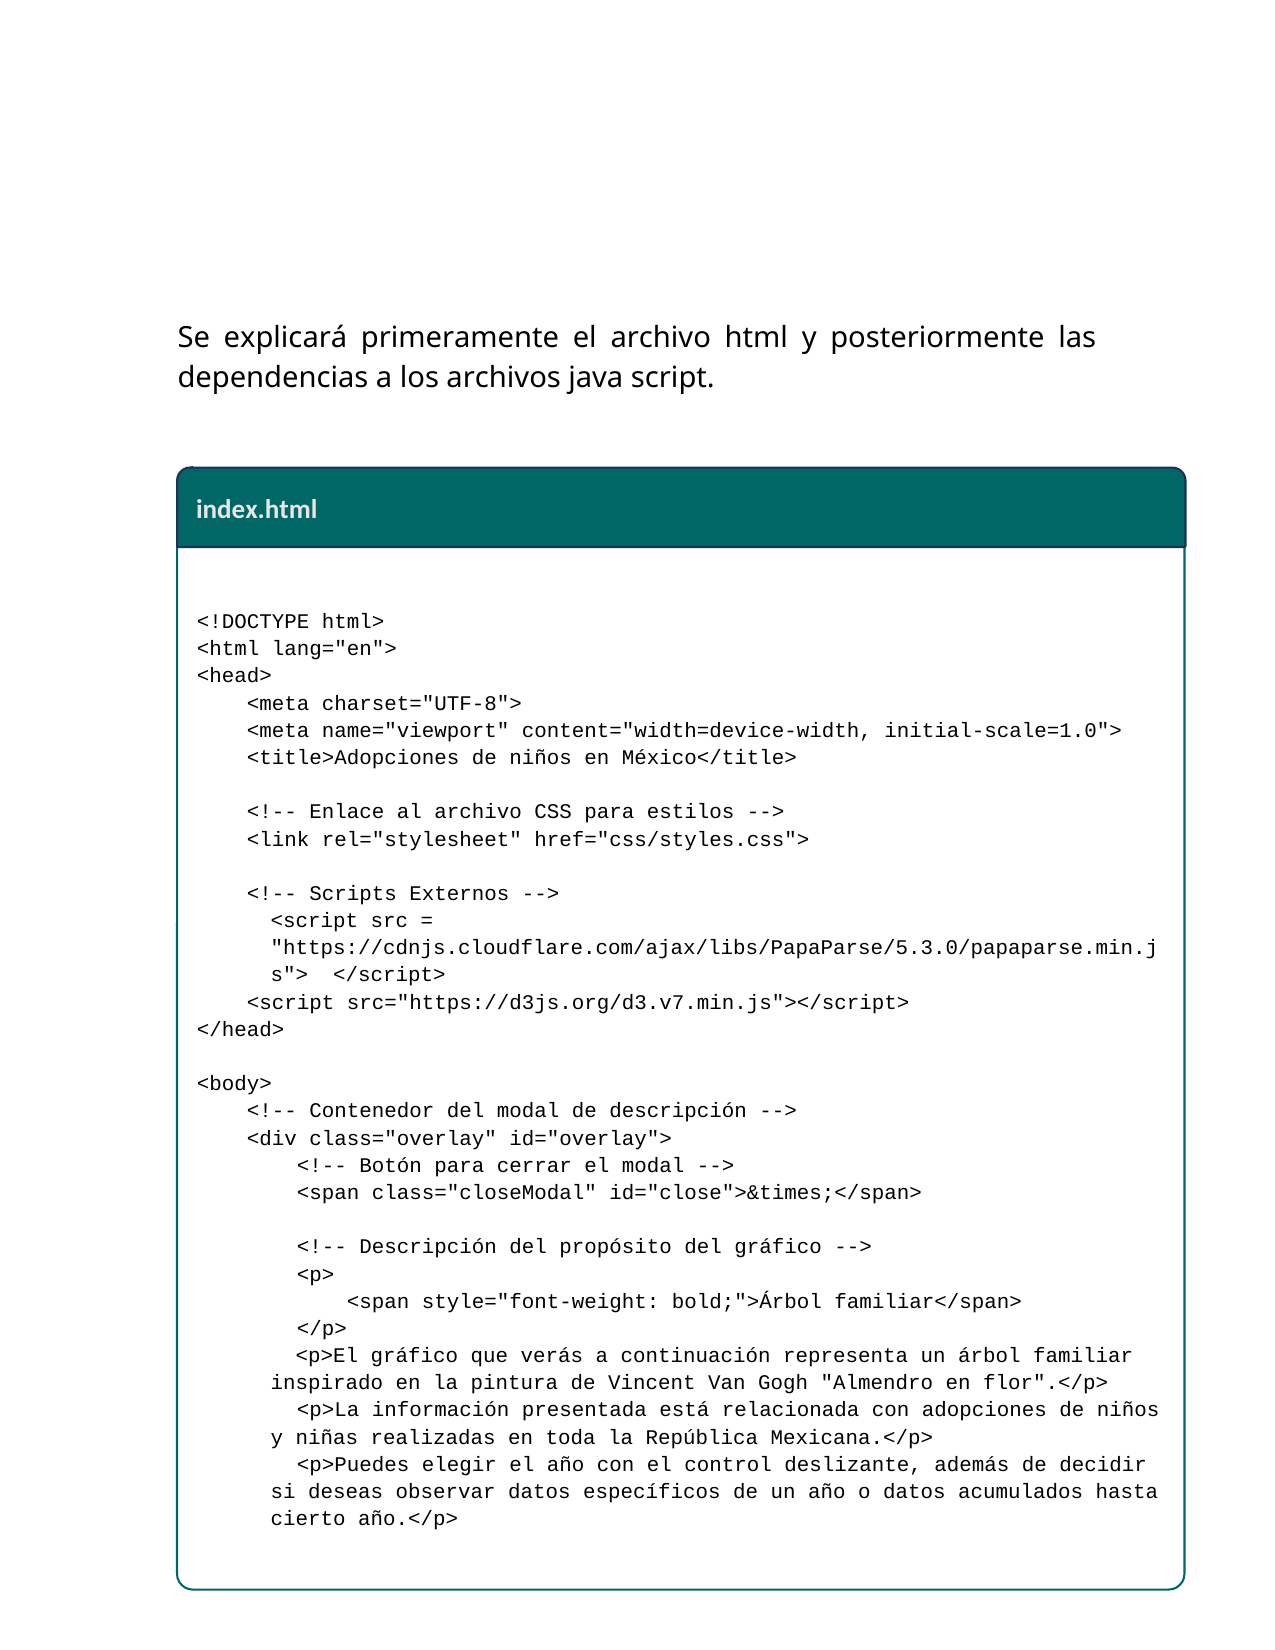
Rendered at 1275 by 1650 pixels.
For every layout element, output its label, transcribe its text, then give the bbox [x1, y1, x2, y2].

text Se explicará primeramente el archivo html y posteriormente las dependencias a los archivos java script. [177, 317, 1098, 396]
